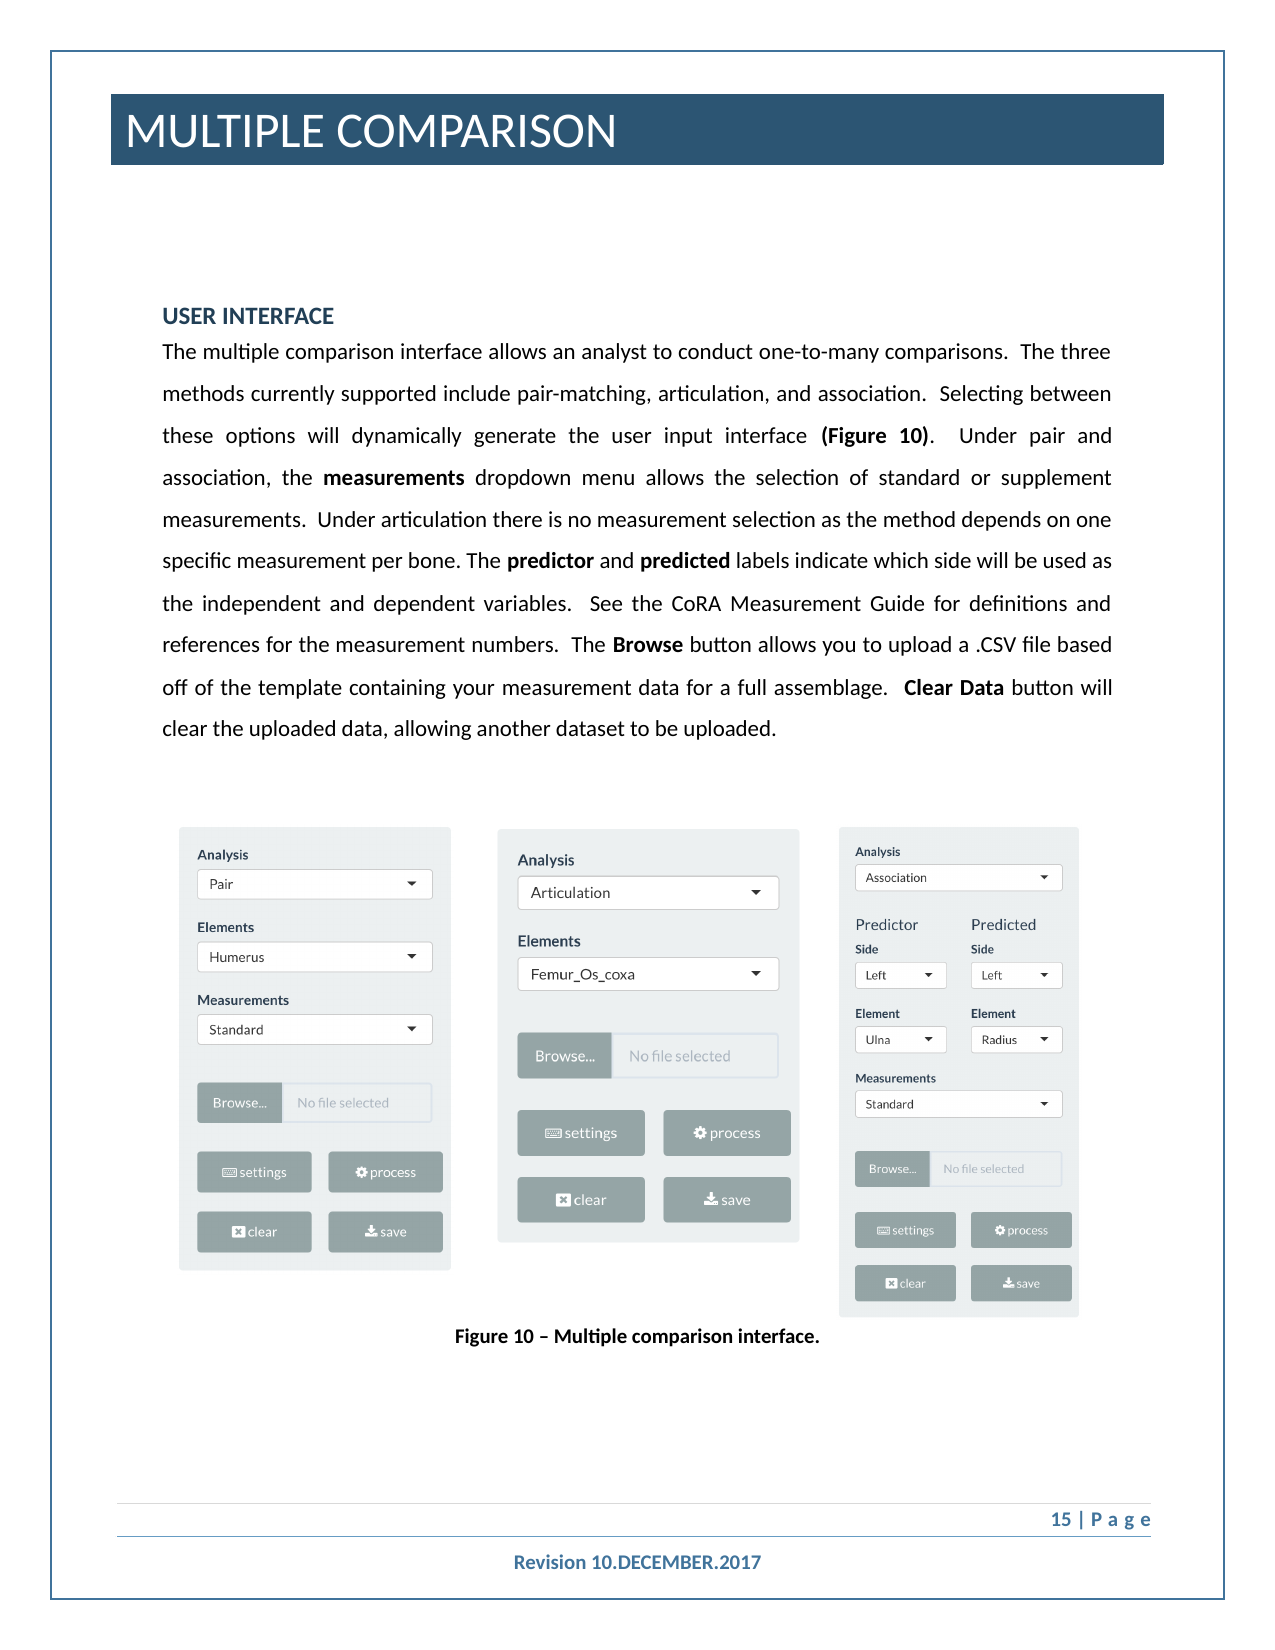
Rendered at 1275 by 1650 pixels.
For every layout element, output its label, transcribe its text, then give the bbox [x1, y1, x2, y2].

table_cell Figure 10 – Multiple comparison interface. [162, 1320, 1113, 1349]
table_header [162, 820, 480, 1319]
table_header [821, 820, 1113, 1319]
table_header [480, 820, 821, 1319]
text The multiple comparison interface allows an analyst to conduct one-to-many comparisons. The three methods currently supported include pair-matching, articulation, and association. Selecting between these options will dynamically generate the user input interface (Figure 10). Under pair and association, the measurements dropdown menu allows the selection of standard or supplement measurements. Under articulation there is no measurement selection as the method depends on one specific measurement per bone. The predictor and predicted labels indicate which side will be used as the independent and dependent variables. See the CoRA Measurement Guide for definitions and references for the measurement numbers. The Browse button allows you to upload a .CSV file based off of the template containing your measurement data for a full assemblage. Clear Data button will clear the uploaded data, allowing another dataset to be uploaded. [162, 337, 1113, 743]
subtitle User interface [162, 300, 1113, 331]
picture [836, 824, 1082, 1320]
picture [495, 824, 802, 1245]
picture [177, 824, 455, 1275]
